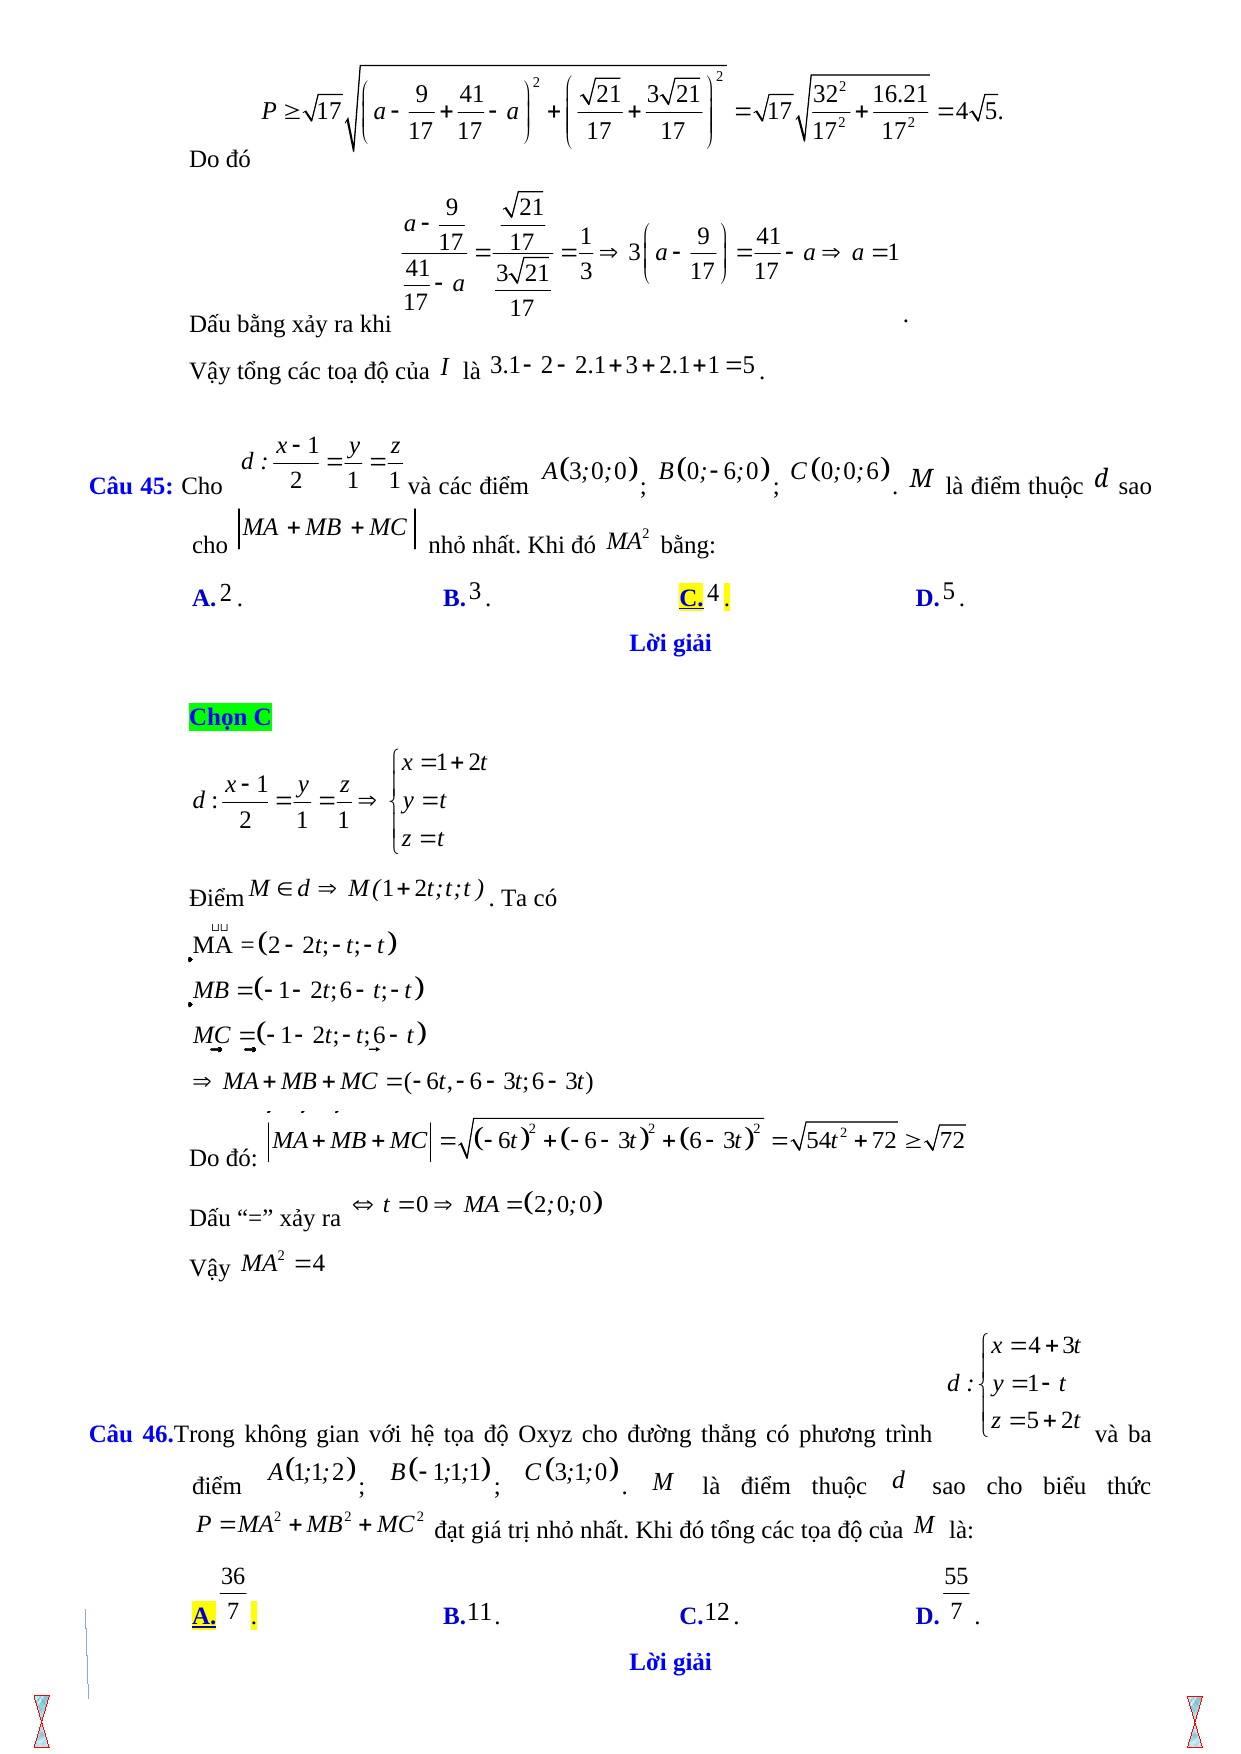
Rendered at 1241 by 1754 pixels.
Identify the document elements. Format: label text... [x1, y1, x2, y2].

text Do đó [189, 59, 1152, 172]
picture [1187, 1725, 1203, 1747]
picture [34, 1723, 49, 1747]
text Vậy [189, 1245, 1152, 1282]
text Lời giải [189, 1647, 1152, 1676]
text Lời giải [189, 628, 1152, 657]
text Vậy tổng các toạ độ của là . [189, 350, 1152, 385]
text Do đó: [189, 1112, 1152, 1172]
text A.. B.. C.. D.. [117, 576, 1152, 611]
text Dấu bằng xảy ra khi . [189, 185, 1152, 337]
text Câu 46.Trong không gian với hệ tọa độ Oxyz cho đường thẳng có phương trình và ba điểm ; ; . là điểm thuộc sao cho biểu thức đạt giá trị nhỏ nhất. Khi đó tổng các tọa độ của là: [88, 1327, 1152, 1544]
text Dấu “=” xảy ra [189, 1184, 1152, 1232]
text Điểm. Ta có [189, 873, 1152, 912]
picture [35, 1696, 49, 1720]
text Chọn C [189, 702, 1152, 731]
picture [1188, 1697, 1202, 1719]
list Câu 45: Cho và các điểm ; ; . là điểm thuộc sao cho nhỏ nhất. Khi đó bằng: [88, 430, 1152, 559]
text A.. B.. C.. D.. [117, 1560, 1152, 1630]
